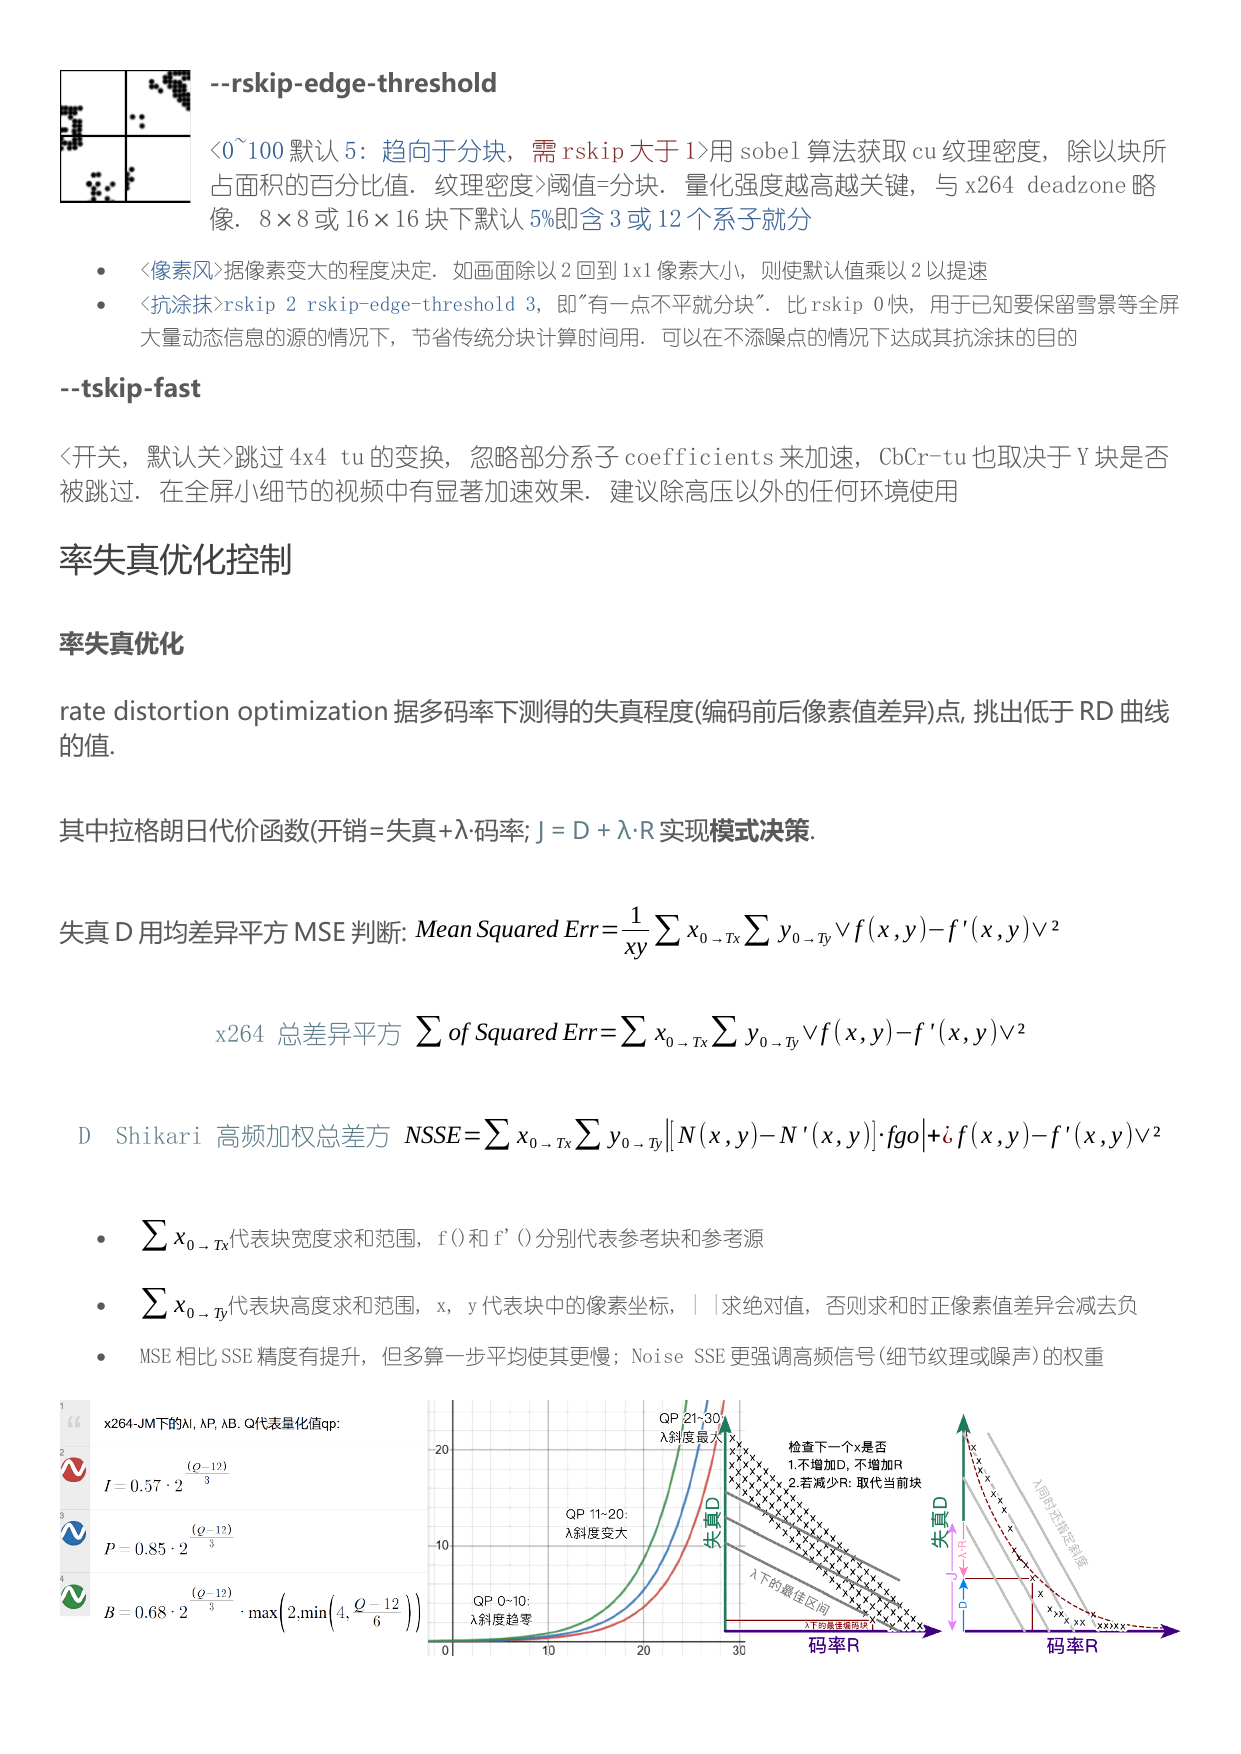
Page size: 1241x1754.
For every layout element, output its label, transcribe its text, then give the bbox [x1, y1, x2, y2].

text <0~100默认5: 趋向于分块, 需rskip大于1>用sobel算法获取cu纹理密度, 除以块所占面积的百分比值. 纹理密度>阈值=分块. 量化强度越高越关键, 与x264 deadzone略像. 8×8或16×16块下默认5%即含3或12个系子就分 [59, 133, 1181, 235]
text <开关, 默认关>跳过4x4 tu的变换, 忽略部分系子coefficients来加速, CbCr-tu也取决于Y块是否被跳过. 在全屏小细节的视频中有显著加速效果. 建议除高压以外的任何环境使用 [59, 439, 1181, 507]
text 其中拉格朗日代价函数(开销=失真+λ·码率; J = D + λ⋅R实现模式决策. [59, 795, 1181, 863]
picture [59, 1400, 746, 1656]
picture [59, 70, 190, 201]
text <像素风>据像素变大的程度决定. 如画面除以2回到1x1像素大小, 则使默认值乘以2以提速 [96, 252, 1181, 286]
text 失真D用均差异平方MSE判断: [59, 897, 1181, 965]
text 代表块宽度求和范围, f()和f'()分别代表参考块和参考源 [96, 1203, 1181, 1271]
picture [703, 1410, 1181, 1654]
text --rskip-edge-threshold [59, 65, 1181, 99]
text MSE相比SSE精度有提升, 但多算一步平均使其更慢; Noise SSE更强调高频信号(细节纹理或噪声)的权重 [96, 1339, 1181, 1373]
text --tskip-fast [59, 371, 1181, 405]
text 代表块高度求和范围, x, y代表块中的像素坐标, | |求绝对值, 否则求和时正像素值差异会减去负 [96, 1271, 1181, 1339]
text rate distortion optimization据多码率下测得的失真程度(编码前后像素值差异)点, 挑出低于RD曲线的值. [59, 693, 1181, 761]
text 率失真优化 [59, 626, 1181, 659]
text D·Shikari 高频加权总差方 [59, 1101, 1181, 1169]
text x264 总差异平方 [59, 999, 1181, 1067]
subtitle 率失真优化控制 [59, 524, 1181, 592]
text <抗涂抹>rskip 2 rskip-edge-threshold 3, 即"有一点不平就分块". 比rskip 0快, 用于已知要保留雪景等全屏大量动态信息的源的情况下, 节省传统分块计算时间用. 可以在不添噪点的情况下达成其抗涂抹的目的 [96, 286, 1181, 354]
